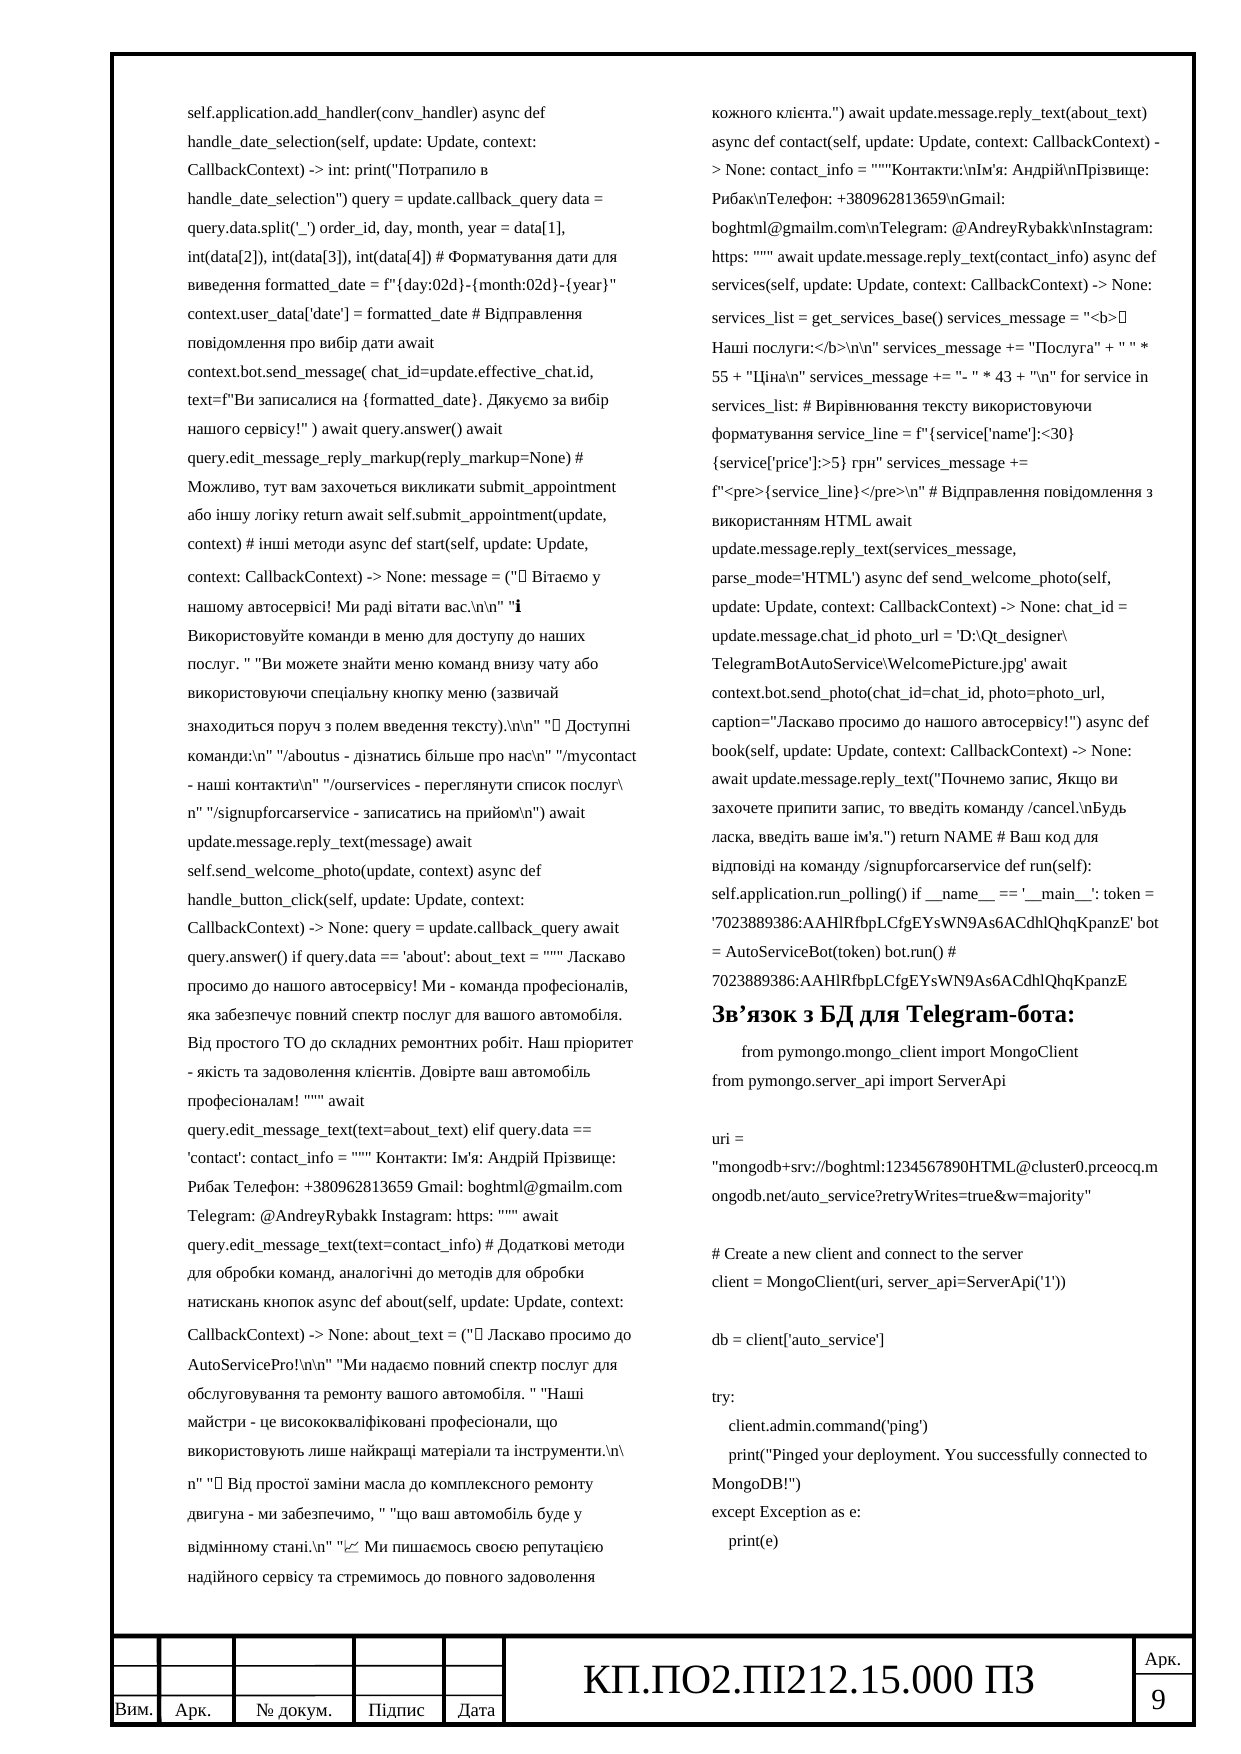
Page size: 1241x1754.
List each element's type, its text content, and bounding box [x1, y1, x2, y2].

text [187, 103, 638, 1586]
text Зв’язок з БД для Telegram-бота: [712, 999, 1162, 1028]
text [712, 103, 1162, 989]
